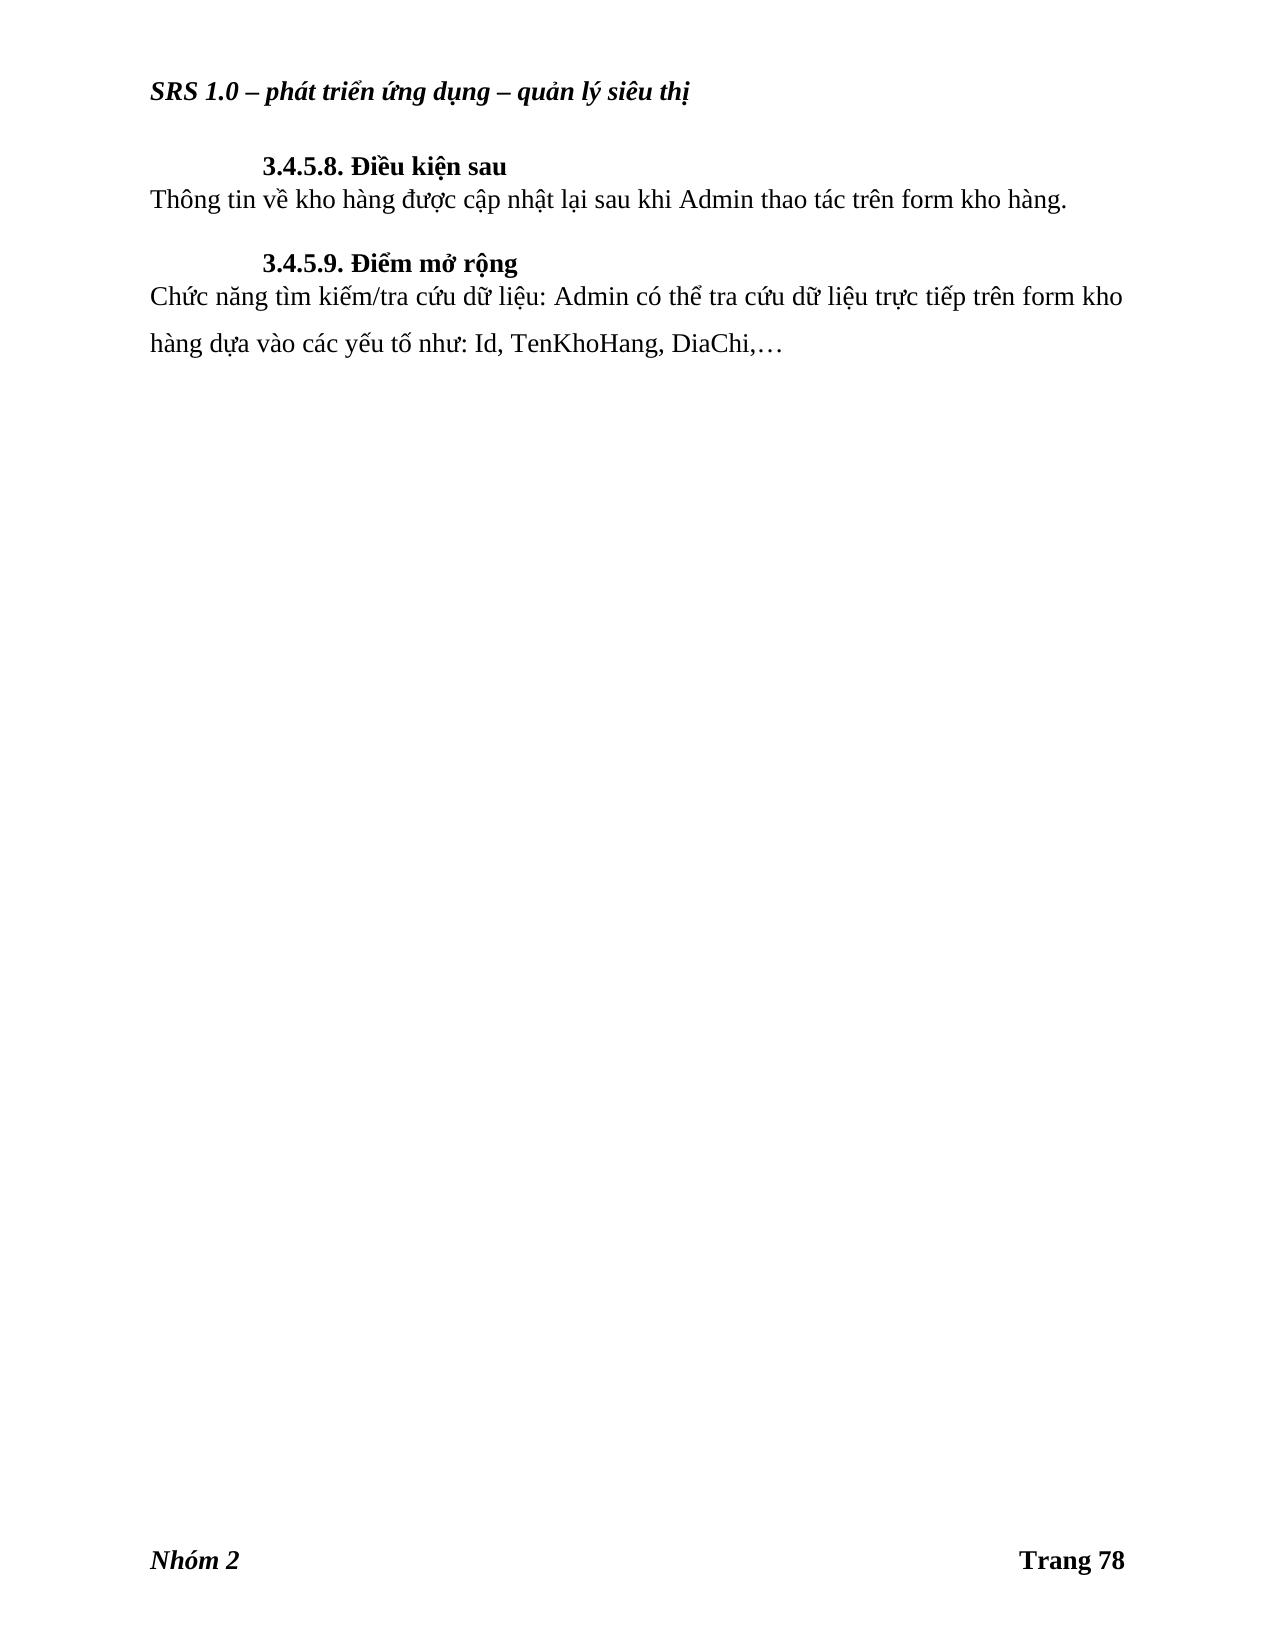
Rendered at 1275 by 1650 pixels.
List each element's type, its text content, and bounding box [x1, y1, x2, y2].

subtitle Điểm mở rộng [262, 247, 1125, 278]
text Thông tin về kho hàng được cập nhật lại sau khi Admin thao tác trên form kho hàng. [150, 183, 1125, 215]
subtitle Điều kiện sau [262, 150, 1125, 181]
text Chức năng tìm kiếm/tra cứu dữ liệu: Admin có thể tra cứu dữ liệu trực tiếp trên form kho hàng dựa vào các yếu tố như: Id, TenKhoHang, DiaChi,… [150, 280, 1125, 358]
